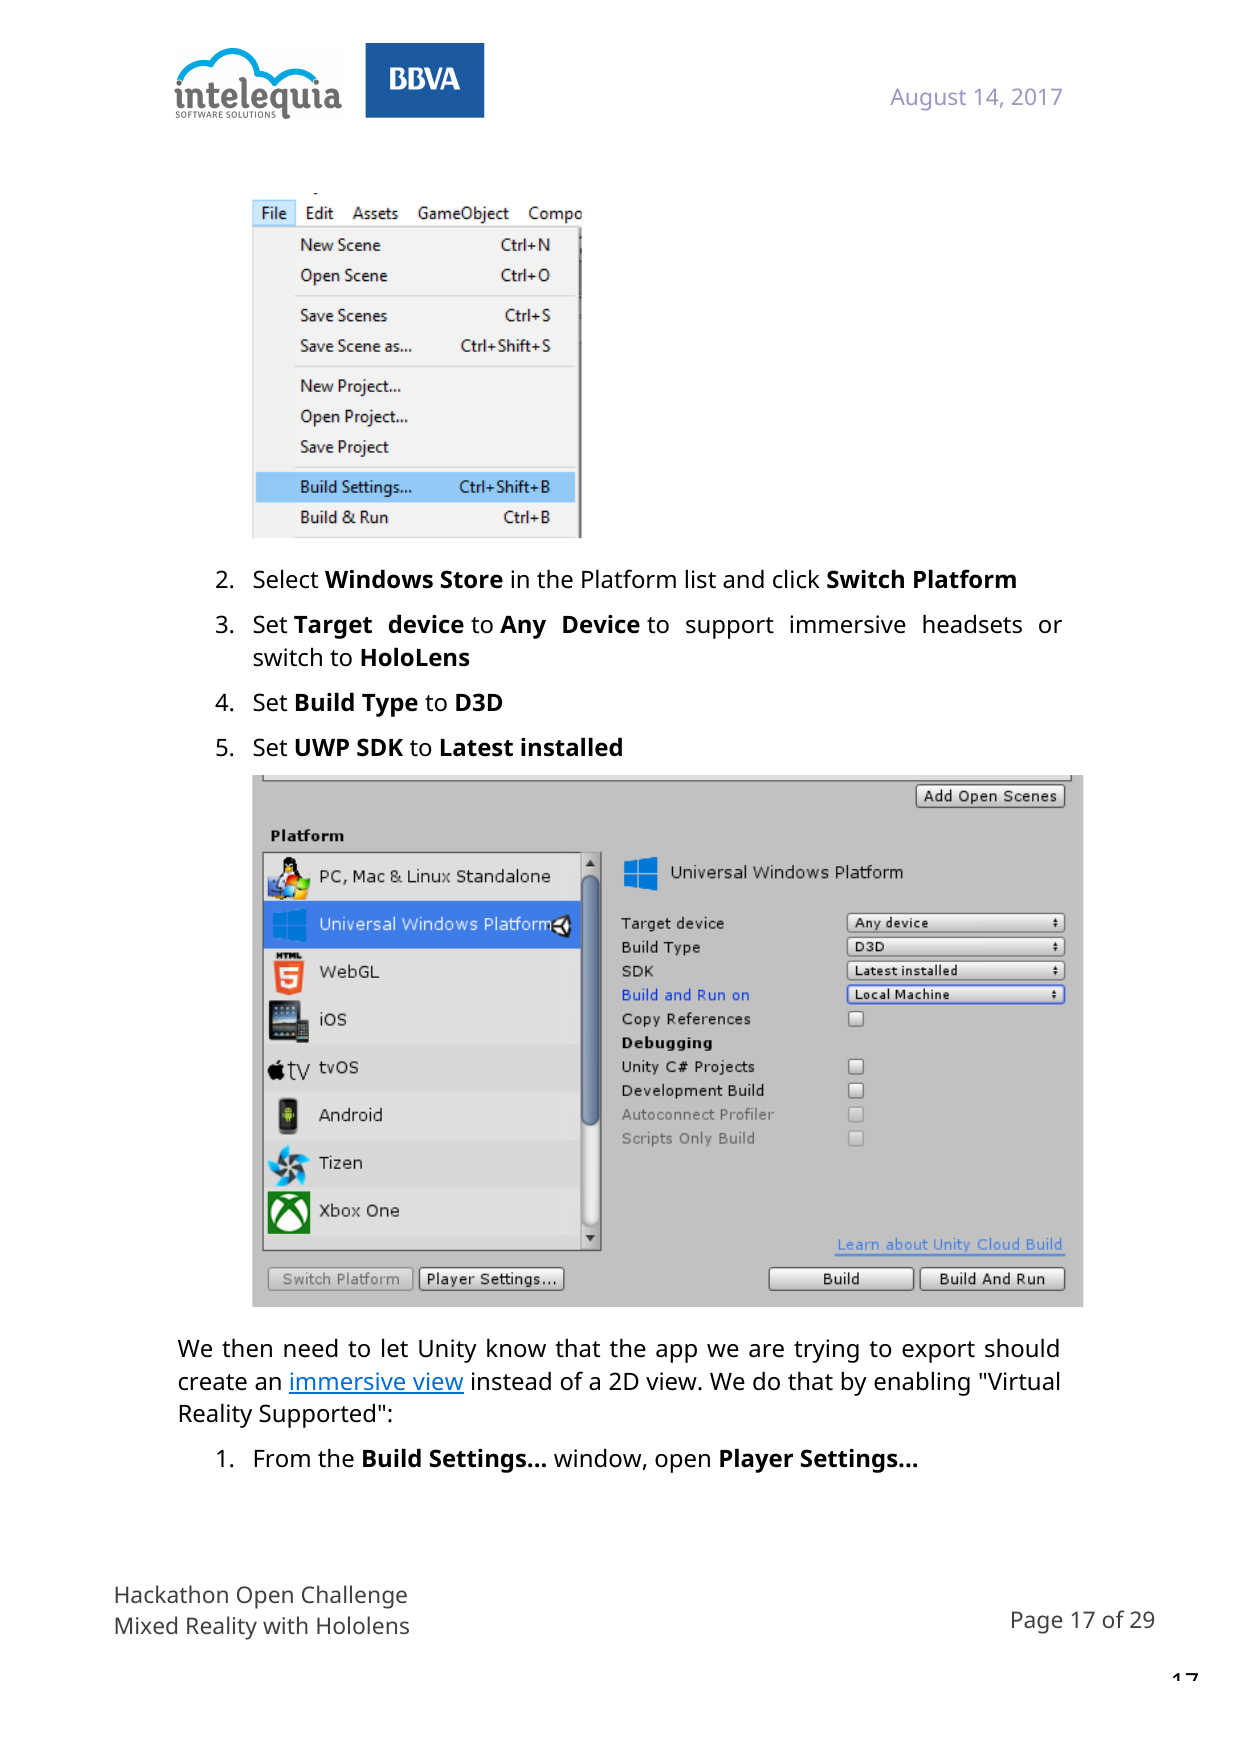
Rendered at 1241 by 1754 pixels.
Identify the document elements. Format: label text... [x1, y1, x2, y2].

list Set Build Type to D3D [215, 686, 1063, 718]
picture [174, 48, 342, 119]
picture [252, 193, 589, 551]
list Select Windows Store in the Platform list and click Switch Platform [215, 563, 1063, 595]
picture [252, 775, 1084, 1307]
text We then need to let Unity know that the app we are trying to export should create an immersive view instead of a 2D view. We do that by enabling "Virtual Reality Supported": [177, 1332, 1063, 1429]
list Set UWP SDK to Latest installed [215, 731, 1063, 763]
list From the Build Settings... window, open Player Settings... [215, 1442, 1063, 1474]
list Set Target device to Any Device to support immersive headsets or switch to HoloLens [215, 608, 1063, 673]
picture [365, 43, 485, 118]
